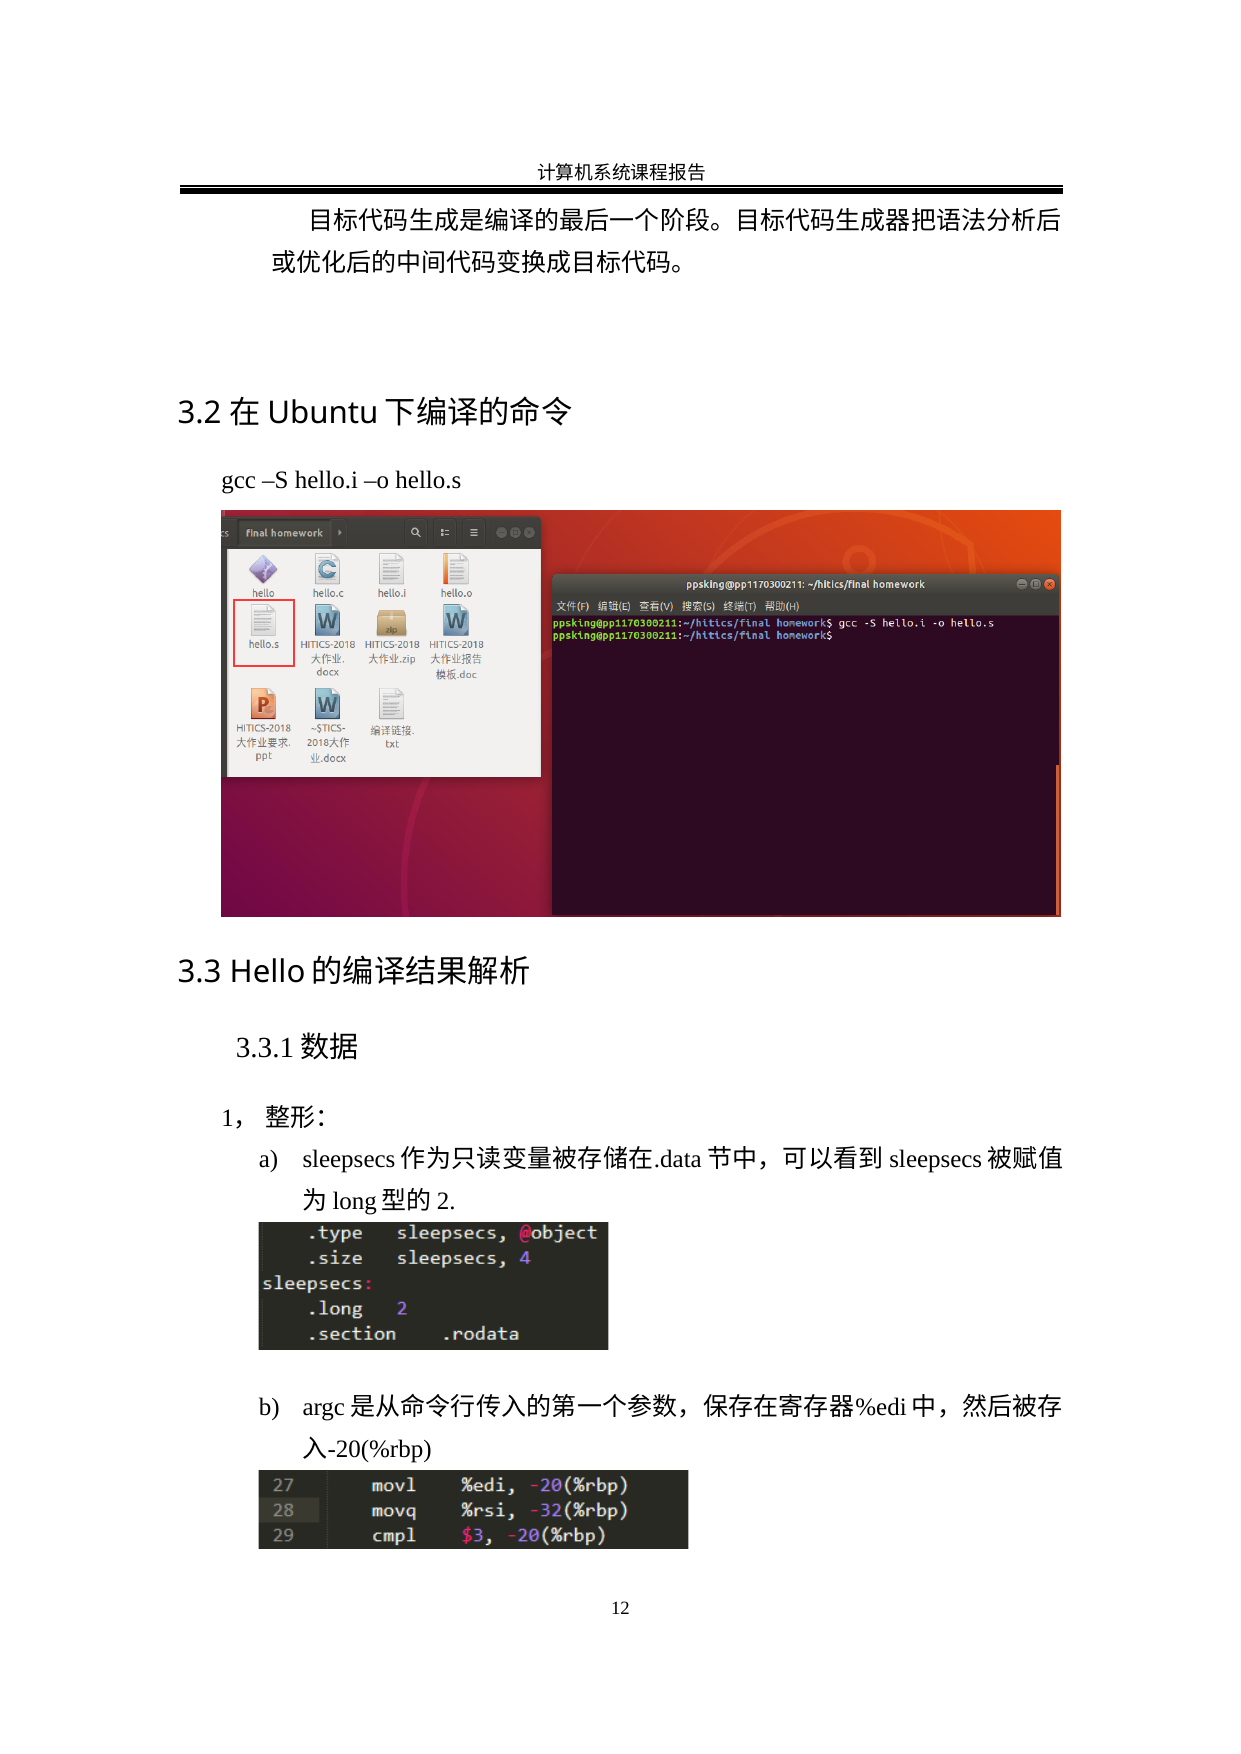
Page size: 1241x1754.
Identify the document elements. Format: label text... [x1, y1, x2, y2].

list argc是从命令行传入的第一个参数，保存在寄存器%edi中，然后被存入-20(%rbp) [258, 1387, 1063, 1465]
picture [258, 1470, 689, 1549]
text 目标代码生成是编译的最后一个阶段。目标代码生成器把语法分析后或优化后的中间代码变换成目标代码。 [271, 201, 1063, 279]
list 整形： [221, 1097, 1063, 1133]
subtitle 3.3 Hello的编译结果解析 [177, 946, 1063, 992]
picture [221, 510, 1061, 917]
subtitle 3.2 在Ubuntu下编译的命令 [177, 388, 1063, 433]
picture [258, 1222, 609, 1350]
text gcc –S hello.i –o hello.s [221, 465, 1063, 494]
subtitle 3.3.1数据 [177, 1023, 1063, 1066]
list sleepsecs作为只读变量被存储在.data节中，可以看到sleepsecs被赋值为long型的2. [258, 1139, 1063, 1217]
